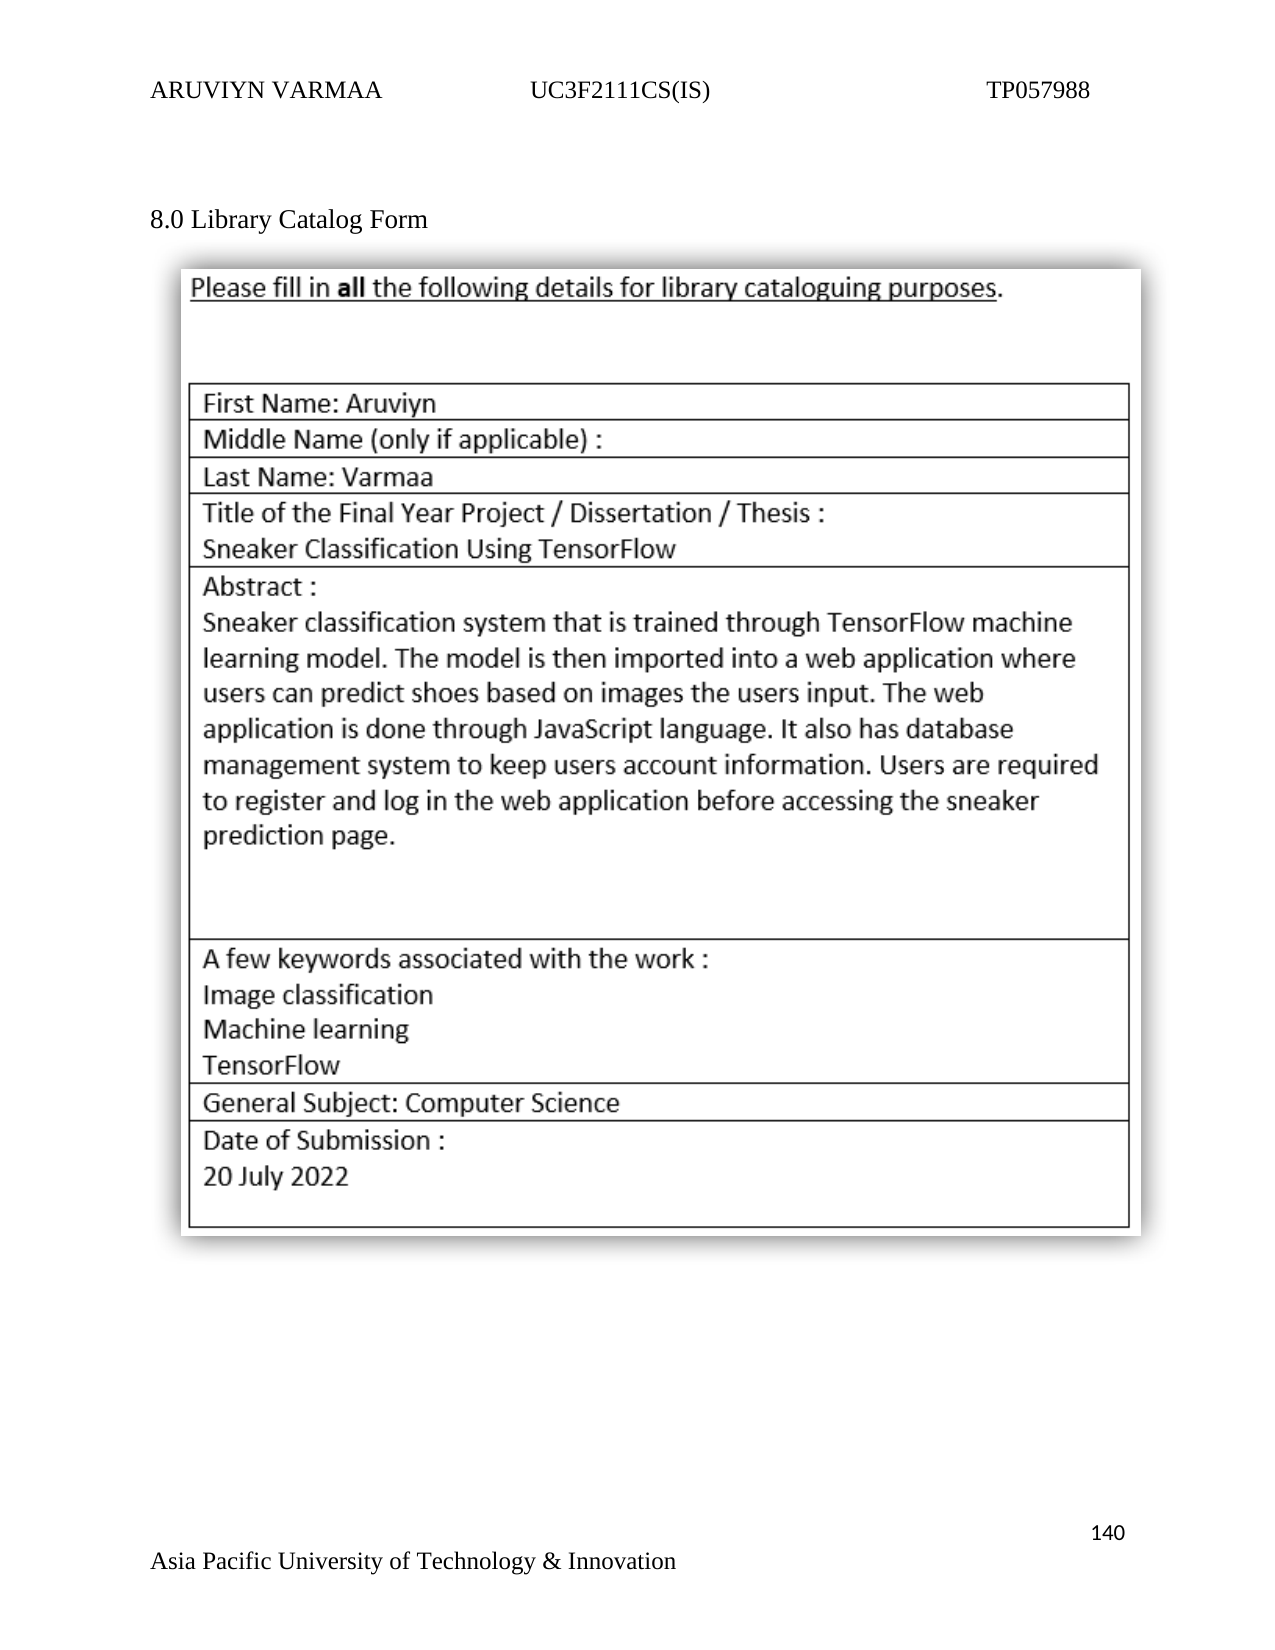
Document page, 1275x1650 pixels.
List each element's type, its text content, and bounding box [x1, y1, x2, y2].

subtitle 8.0 Library Catalog Form [150, 203, 1125, 234]
picture [181, 269, 1141, 1236]
